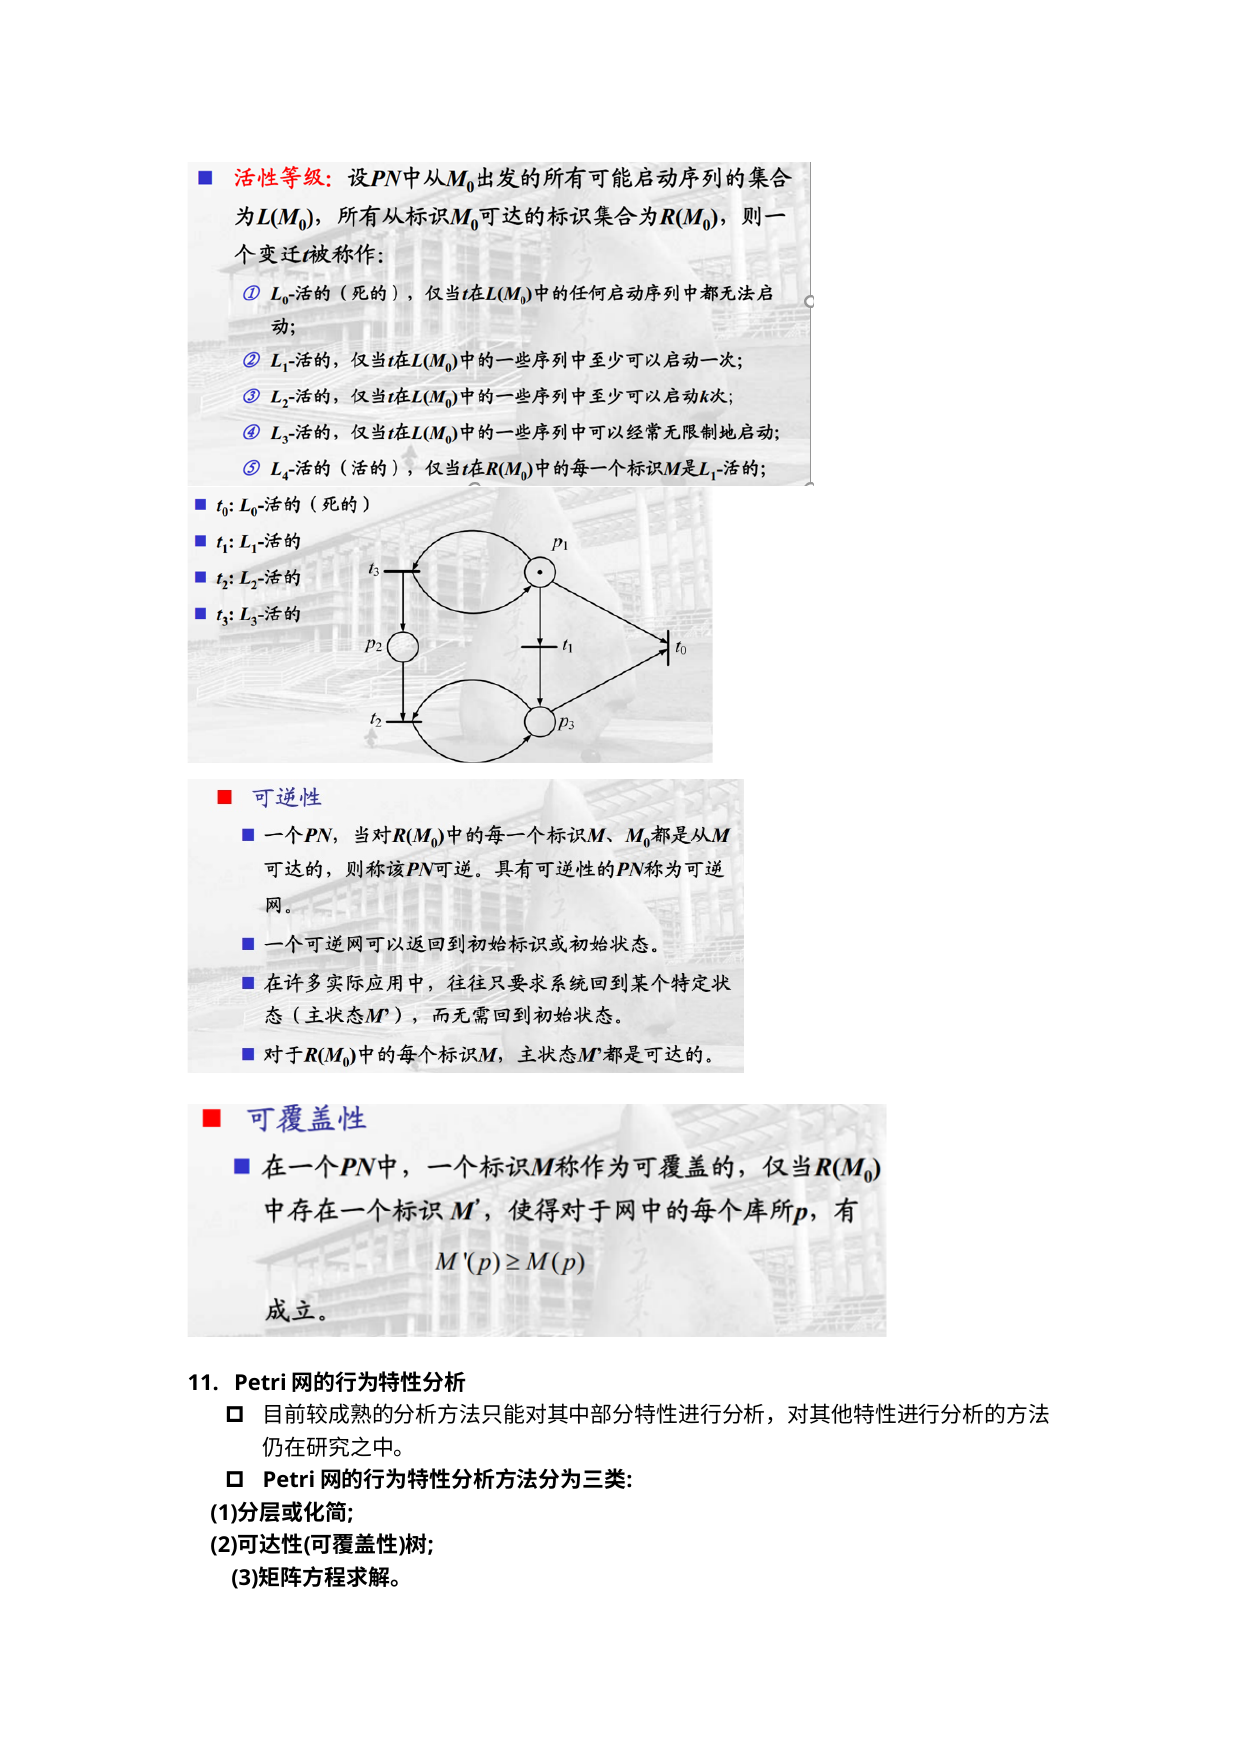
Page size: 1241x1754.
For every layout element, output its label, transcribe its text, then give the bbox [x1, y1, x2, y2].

text 11. Petri网的行为特性分析 [187, 1364, 1053, 1397]
list 目前较成熟的分析方法只能对其中部分特性进行分析，对其他特性进行分析的方法仍在研究之中。 [225, 1397, 1053, 1462]
text (3)矩阵方程求解。 [187, 1559, 1053, 1592]
picture [187, 1104, 897, 1337]
text (2)可达性(可覆盖性)树; [187, 1527, 1053, 1559]
text (1)分层或化简; [187, 1494, 1053, 1527]
list Petri网的行为特性分析方法分为三类: [225, 1462, 1053, 1494]
picture [187, 162, 814, 486]
picture [187, 779, 744, 1073]
picture [187, 487, 713, 763]
